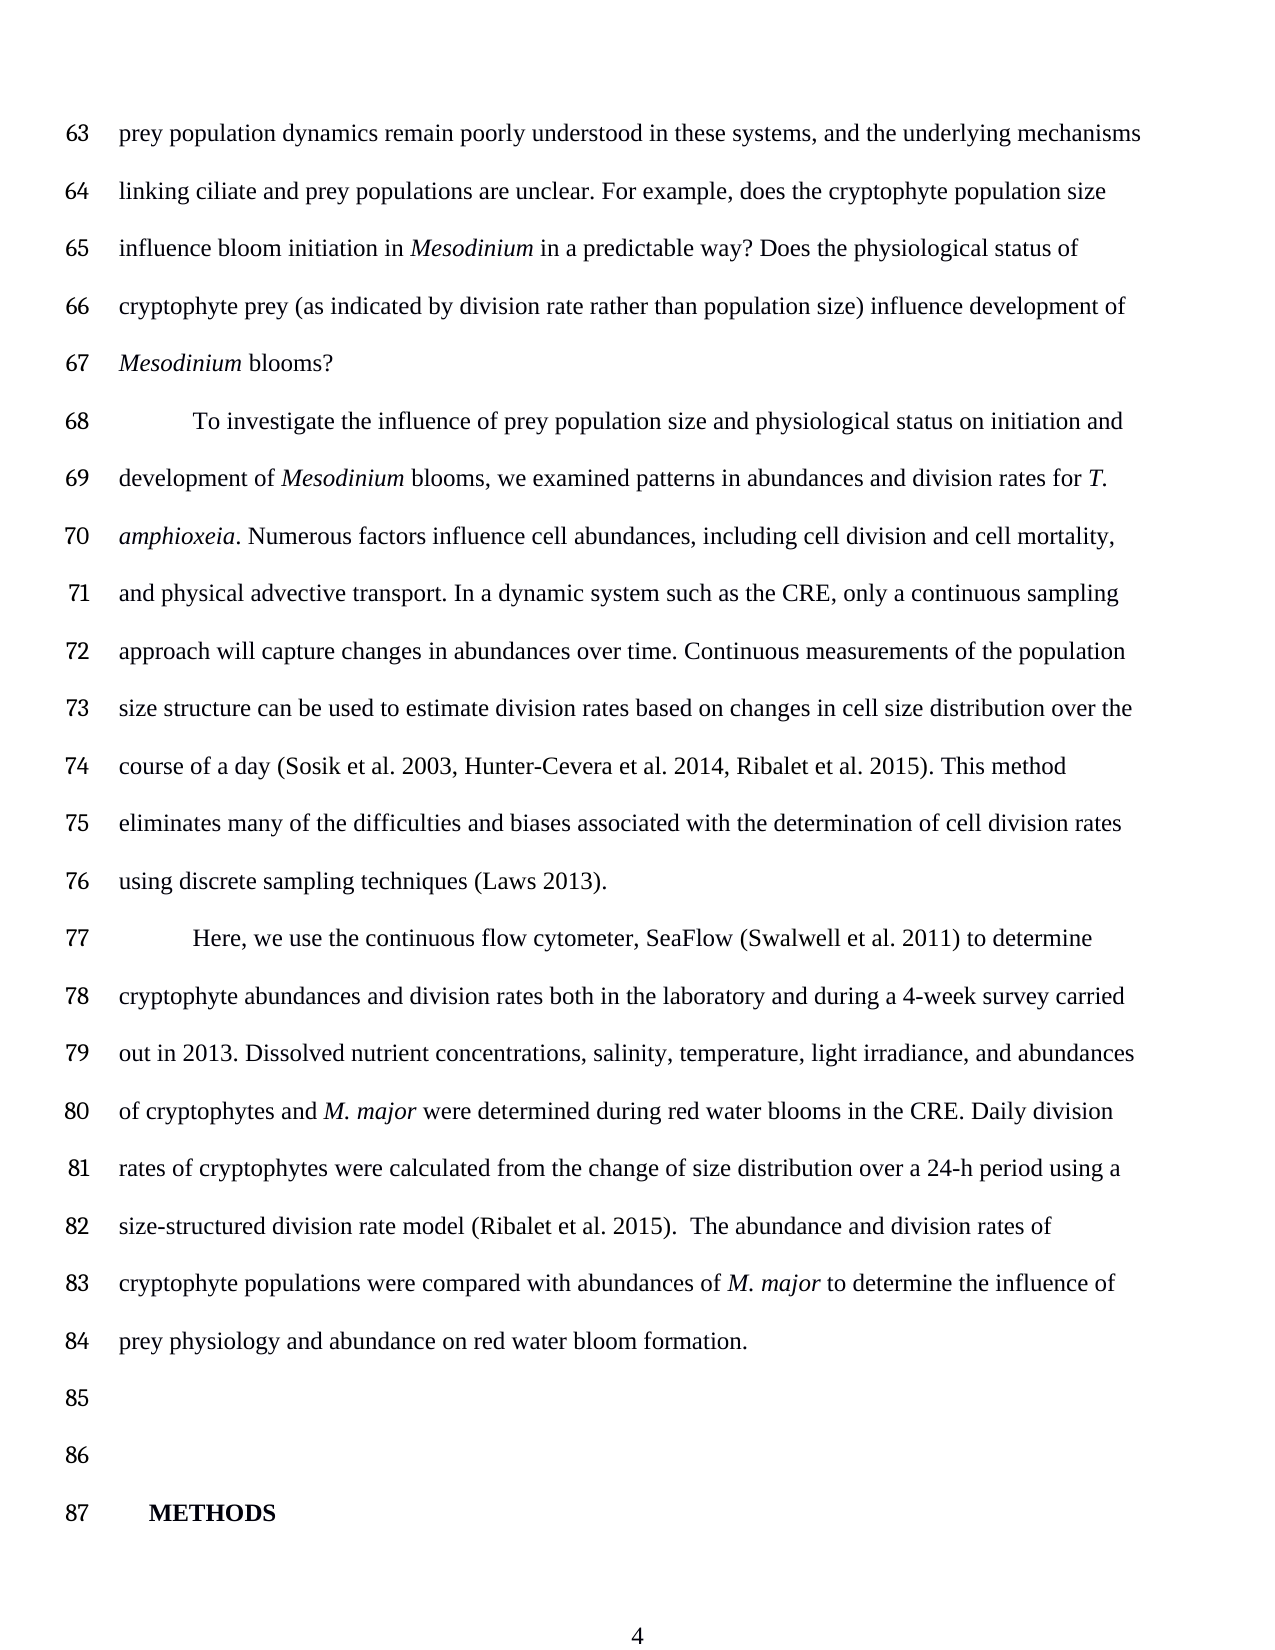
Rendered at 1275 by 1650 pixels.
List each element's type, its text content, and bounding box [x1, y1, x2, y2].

text METHODS [118, 1498, 1156, 1527]
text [118, 118, 1156, 377]
text Here, we use the continuous flow cytometer, SeaFlow (Swalwell et al. 2011) to determine cryptophyte abundances and division rates both in the laboratory and during a 4-week survey carried out in 2013. Dissolved nutrient concentrations, salinity, temperature, light irradiance, and abundances of cryptophytes and M. major were determined during red water blooms in the CRE. Daily division rates of cryptophytes were calculated from the change of size distribution over a 24-h period using a size-structured division rate model (Ribalet et al. 2015). The abundance and division rates of cryptophyte populations were compared with abundances of M. major to determine the influence of prey physiology and abundance on red water bloom formation. [118, 923, 1156, 1355]
text To investigate the influence of prey population size and physiological status on initiation and development of Mesodinium blooms, we examined patterns in abundances and division rates for T. amphioxeia. Numerous factors influence cell abundances, including cell division and cell mortality, and physical advective transport. In a dynamic system such as the CRE, only a continuous sampling approach will capture changes in abundances over time. Continuous measurements of the population size structure can be used to estimate division rates based on changes in cell size distribution over the course of a day (Sosik et al. 2003, Hunter-Cevera et al. 2014, Ribalet et al. 2015). This method eliminates many of the difficulties and biases associated with the determination of cell division rates using discrete sampling techniques (Laws 2013). [118, 406, 1156, 895]
